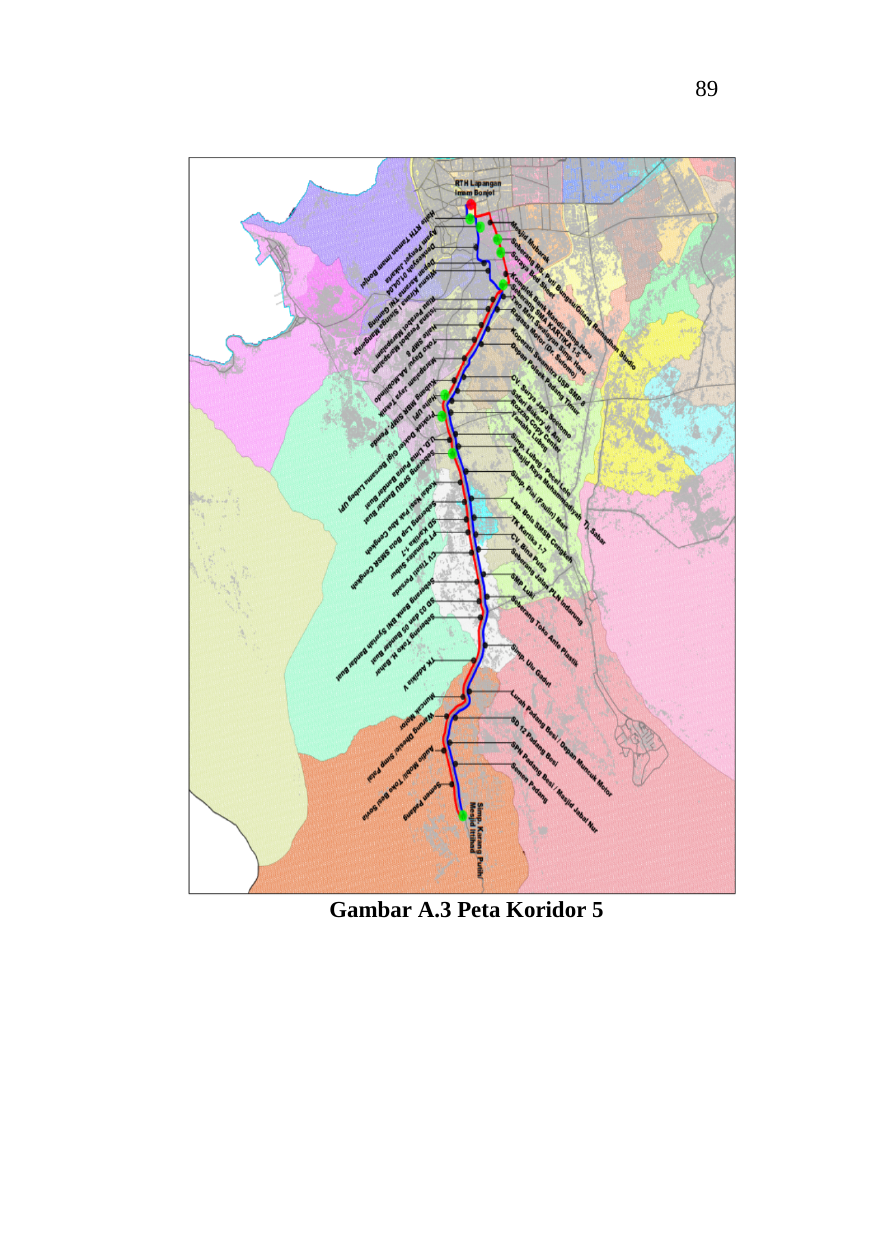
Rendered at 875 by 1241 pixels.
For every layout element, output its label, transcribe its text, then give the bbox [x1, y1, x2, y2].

picture [180, 147, 744, 897]
